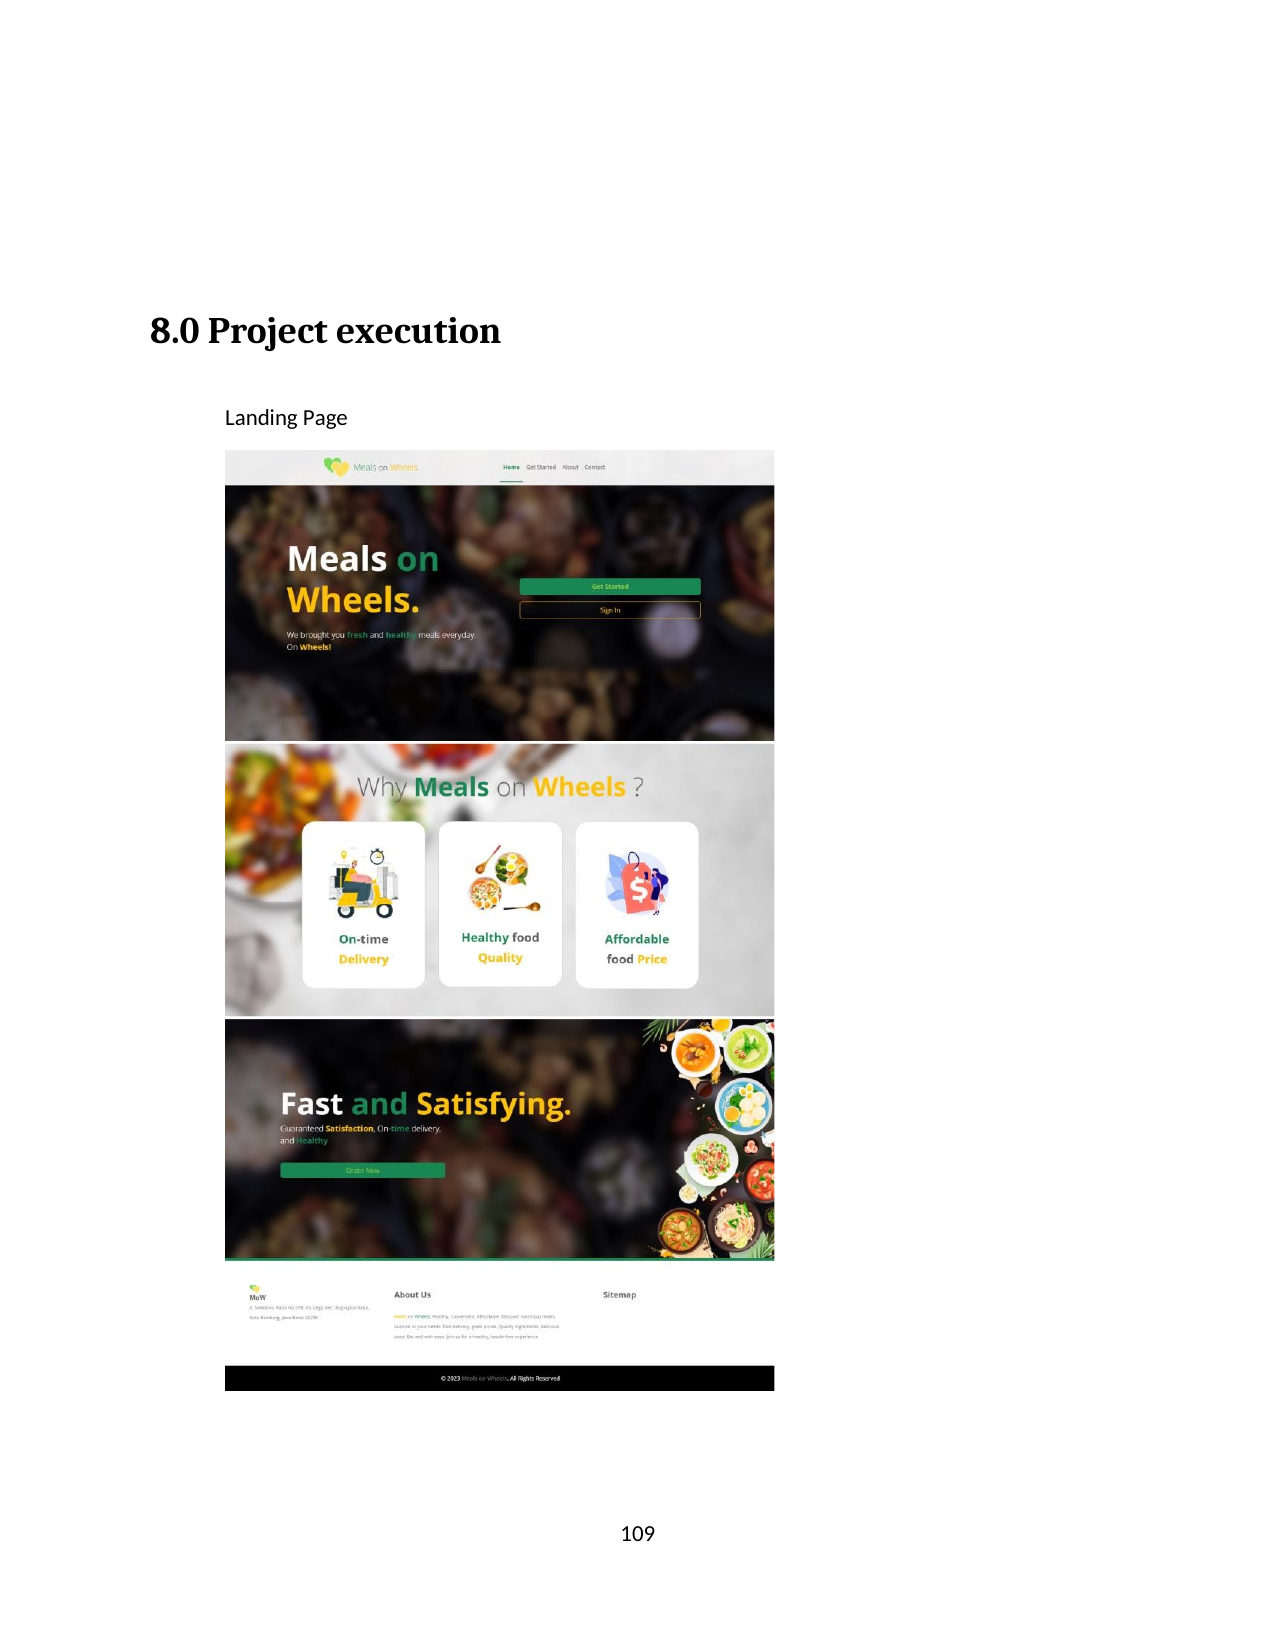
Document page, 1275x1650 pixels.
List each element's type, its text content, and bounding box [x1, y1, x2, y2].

picture [225, 450, 775, 1391]
subtitle 8.0 Project execution [150, 309, 1125, 353]
text Landing Page [150, 403, 1125, 431]
